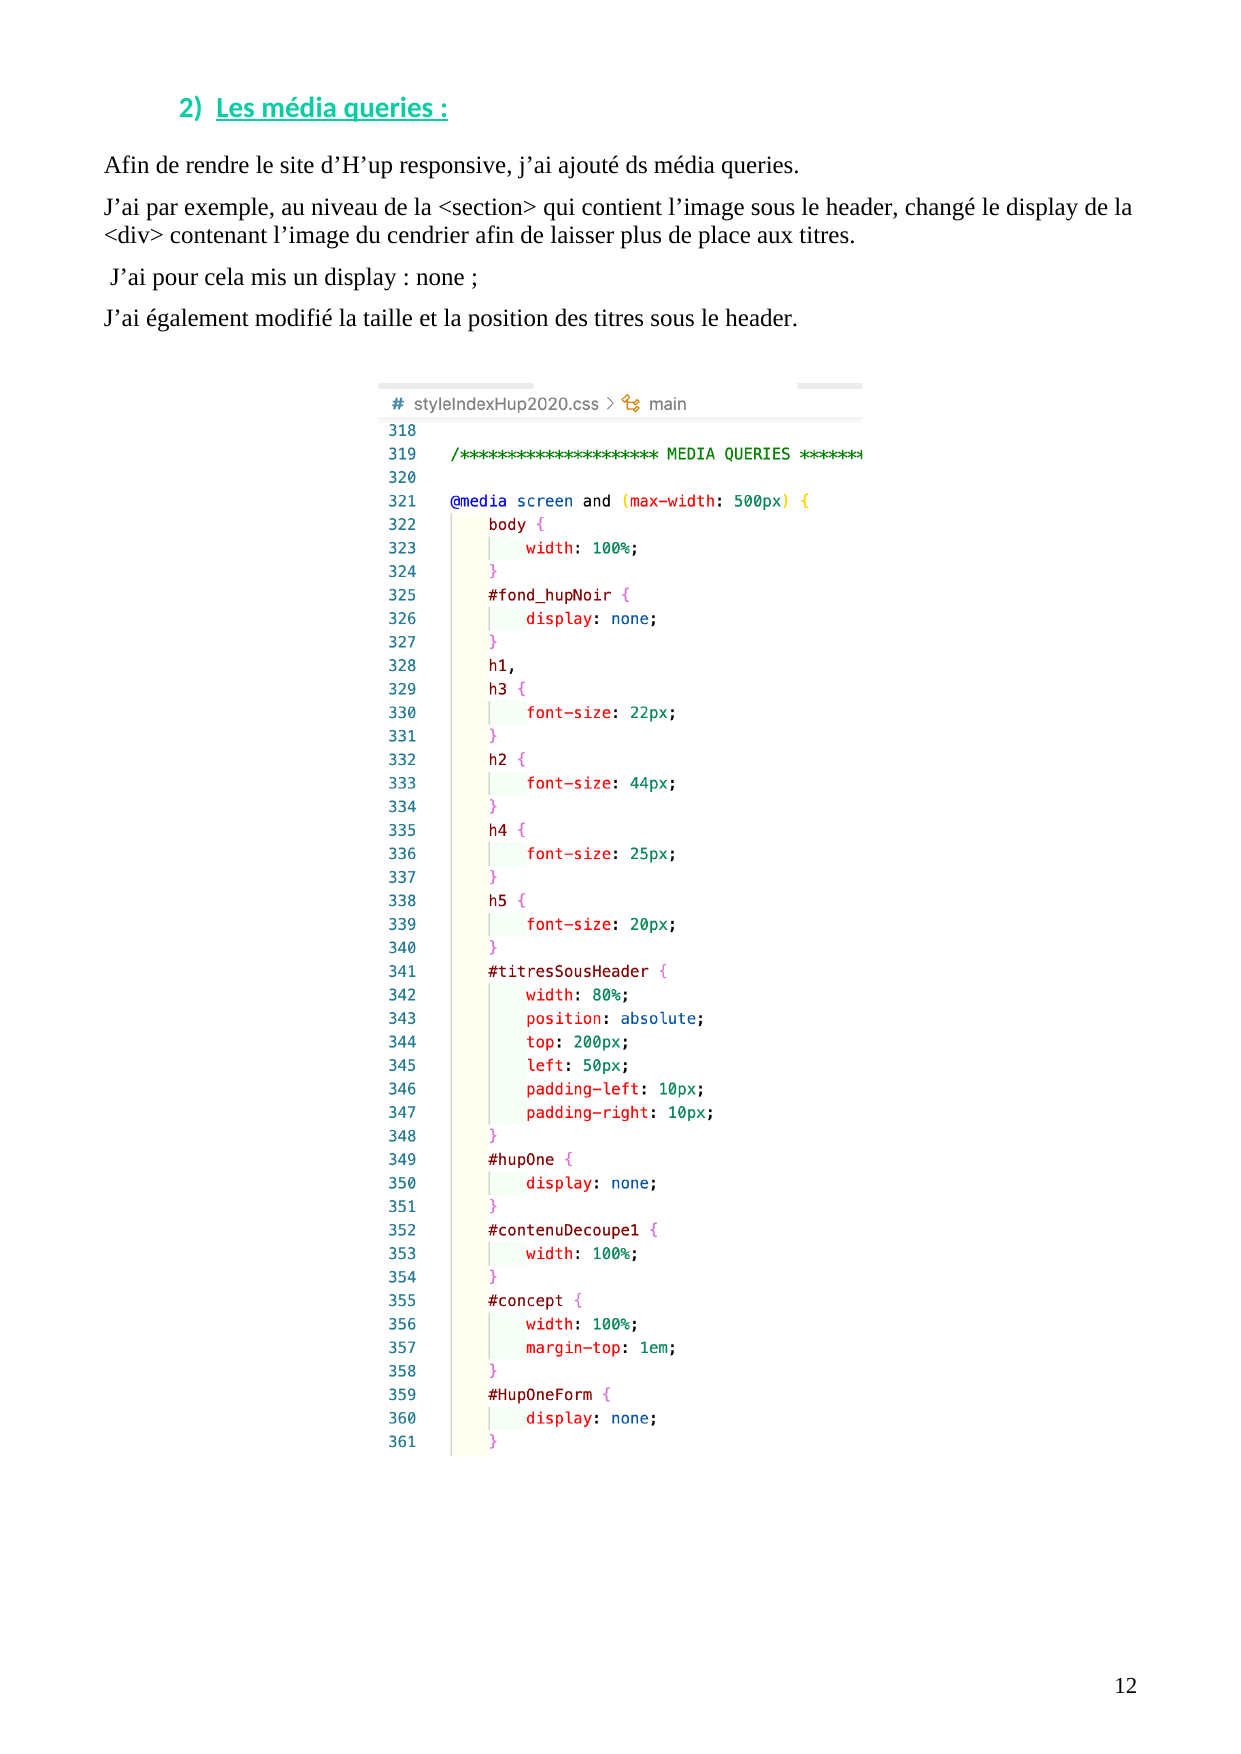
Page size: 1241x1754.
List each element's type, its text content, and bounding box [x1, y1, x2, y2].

text J’ai également modifié la taille et la position des titres sous le header. [103, 303, 1137, 332]
text J’ai par exemple, au niveau de la <section> qui contient l’image sous le header, changé le display de la <div> contenant l’image du cendrier afin de laisser plus de place aux titres. [103, 192, 1137, 249]
picture [377, 383, 863, 1456]
list Les média queries : [178, 89, 1137, 124]
text Afin de rendre le site d’H’up responsive, j’ai ajouté ds média queries. [103, 150, 1137, 179]
text J’ai pour cela mis un display : none ; [103, 262, 1137, 290]
